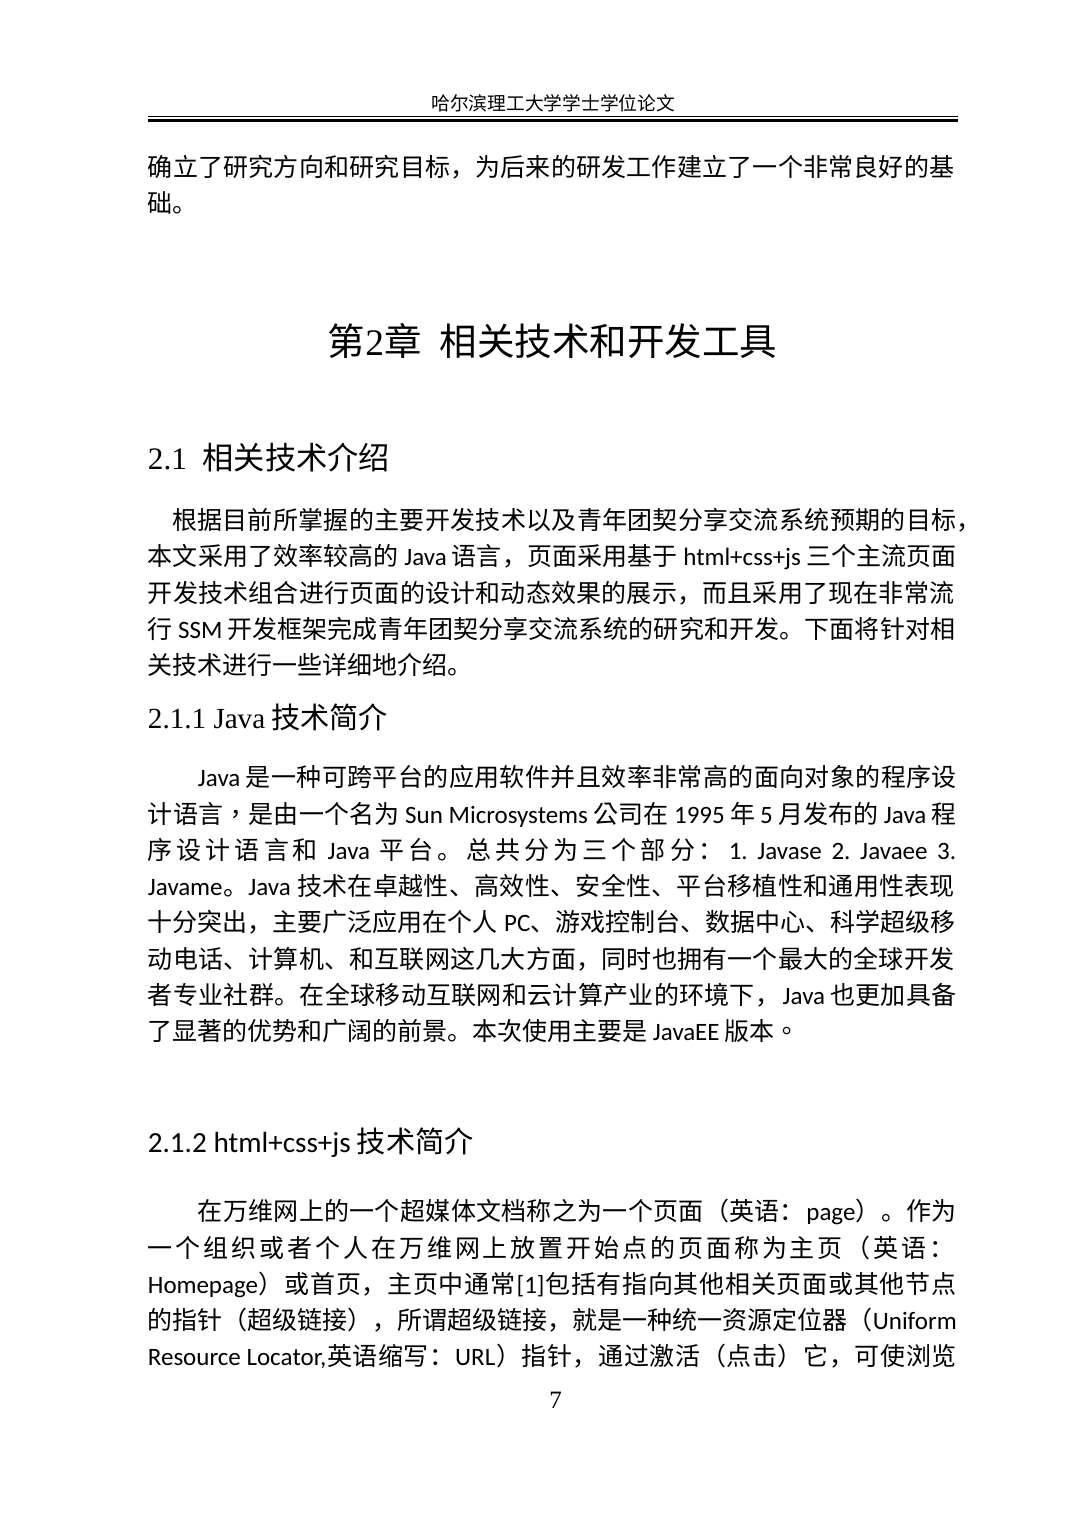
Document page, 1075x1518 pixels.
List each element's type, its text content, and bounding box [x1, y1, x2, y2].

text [148, 148, 957, 220]
subtitle 相关技术和开发工具 [148, 312, 957, 366]
text 2.1.2 html+css+js技术简介 [148, 1119, 957, 1161]
text 根据目前所掌握的主要开发技术以及青年团契分享交流系统预期的目标，本文采用了效率较高的Java语言，页面采用基于html+css+js三个主流页面开发技术组合进行页面的设计和动态效果的展示，而且采用了现在非常流行SSM开发框架完成青年团契分享交流系统的研究和开发。下面将针对相关技术进行一些详细地介绍。 [148, 501, 957, 682]
subtitle 相关技术介绍 [148, 433, 957, 478]
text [148, 1192, 957, 1373]
text Java是一种可跨平台的应用软件并且效率非常高的面向对象的程序设计语言，是由一个名为Sun Microsystems公司在1995年5月发布的Java程序设计语言和Java平台。总共分为三个部分：1. Javase 2. Javaee 3. Javame。Java 技术在卓越性、高效性、安全性、平台移植性和通用性表现十分突出，主要广泛应用在个人PC、游戏控制台、数据中心、科学超级移动电话、计算机、和互联网这几大方面，同时也拥有一个最大的全球开发者专业社群。在全球移动互联网和云计算产业的环境下，Java也更加具备了显著的优势和广阔的前景。本次使用主要是JavaEE版本。 [148, 758, 957, 1048]
subtitle Java技术简介 [148, 694, 957, 737]
